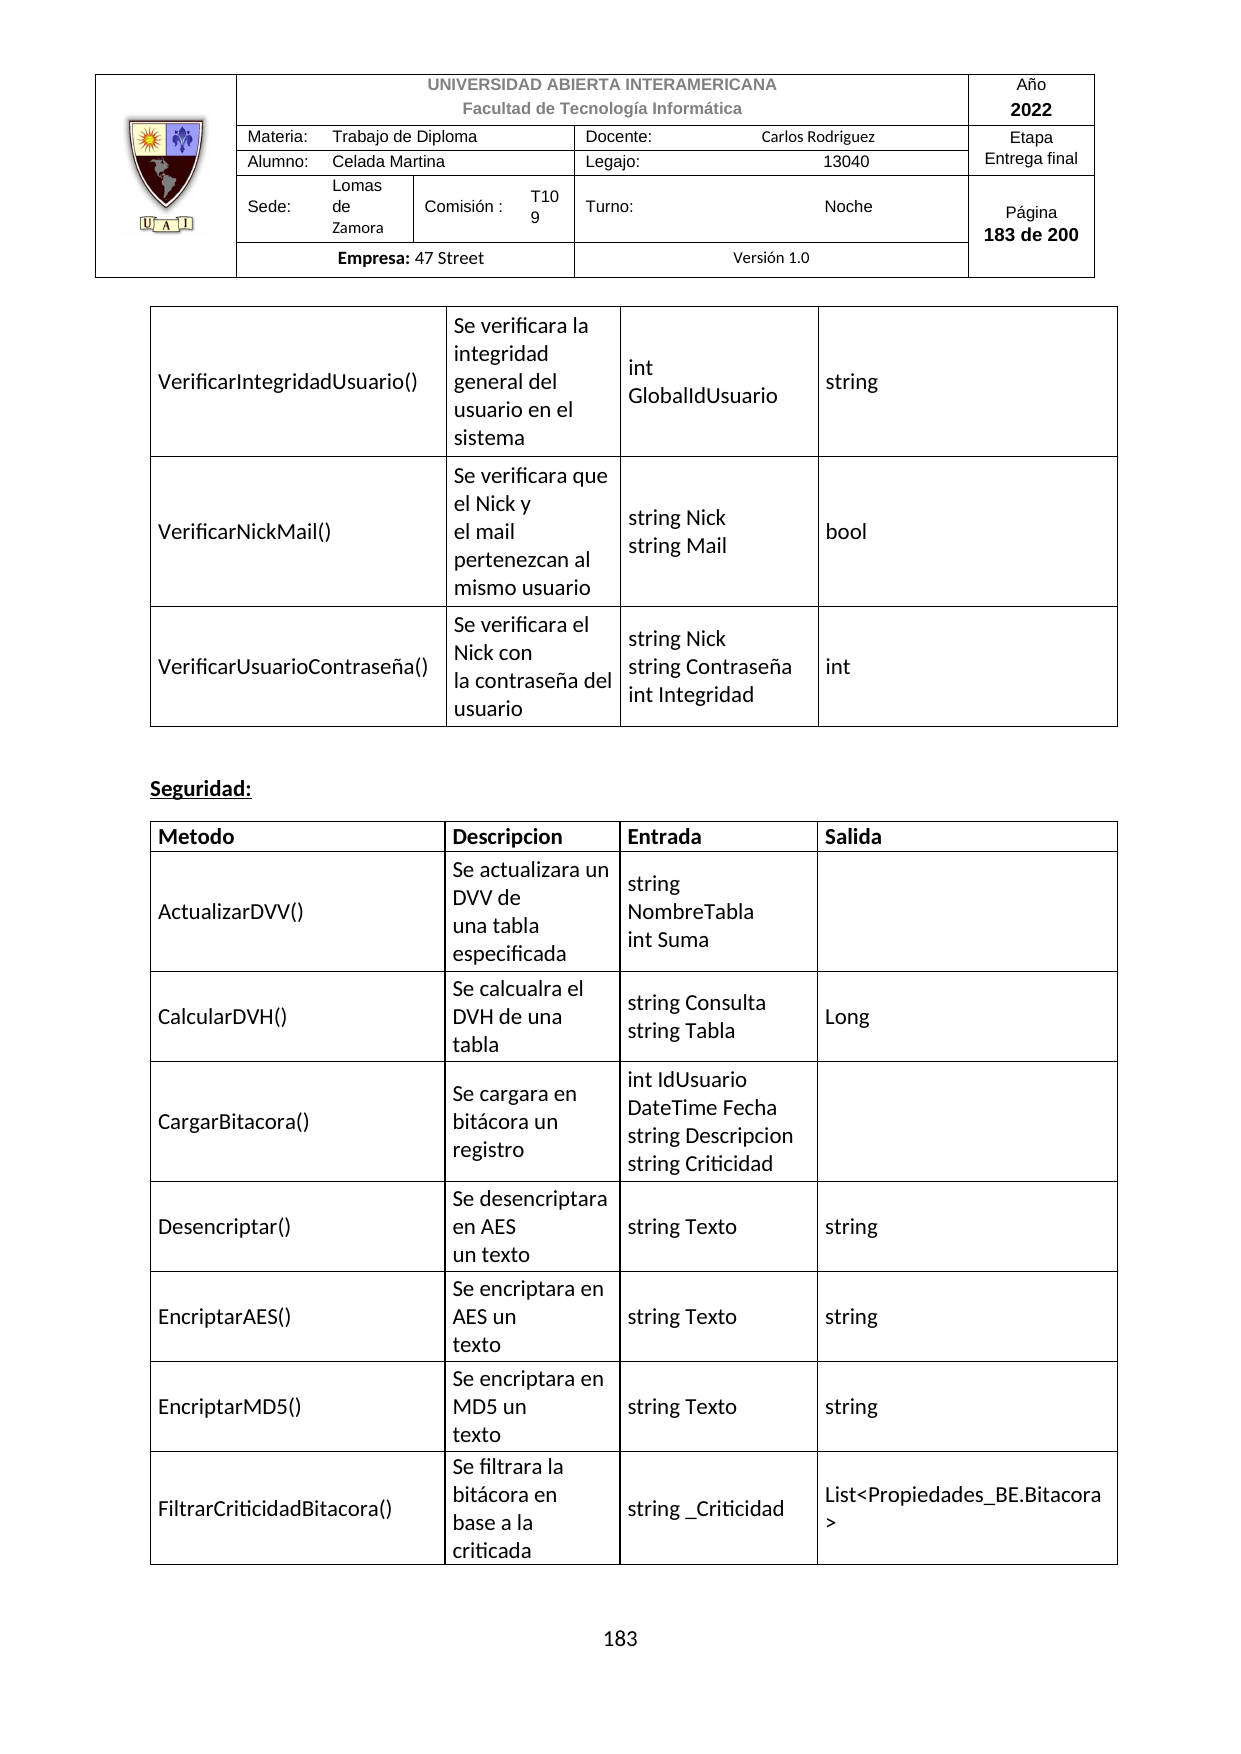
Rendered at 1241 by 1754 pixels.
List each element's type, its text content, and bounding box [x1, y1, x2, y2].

table_cell ActualizarDVV() [151, 852, 444, 971]
table_cell Se encriptara en AES un texto [446, 1272, 619, 1361]
table_header Descripcion [446, 822, 619, 851]
table_cell CargarBitacora() [151, 1062, 444, 1181]
table_cell EncriptarAES() [151, 1272, 444, 1361]
table_cell int IdUsuario DateTime Fecha string Descripcion string Criticidad [621, 1062, 817, 1181]
table_cell Long [818, 972, 1117, 1061]
table_cell [818, 852, 1117, 971]
table_cell string Nick string Contraseña int Integridad [621, 607, 818, 726]
table_cell FiltrarCriticidadBitacora() [151, 1452, 444, 1564]
table_cell string [818, 1272, 1117, 1361]
table_cell Se verificara que el Nick y el mail pertenezcan al mismo usuario [447, 457, 620, 606]
table_header Entrada [621, 822, 817, 851]
table_cell CalcularDVH() [151, 972, 444, 1061]
table_header Salida [818, 822, 1117, 851]
table_cell Se verificara el Nick con la contraseña del usuario [447, 607, 620, 726]
table_cell string Nick string Mail [621, 457, 818, 606]
table_cell int [819, 607, 1117, 726]
table_cell Se desencriptara en AES un texto [446, 1182, 619, 1271]
table_cell string [819, 307, 1117, 456]
table_cell [818, 1062, 1117, 1181]
table_cell string Texto [621, 1272, 817, 1361]
table_header Metodo [151, 822, 444, 851]
table_cell Se actualizara un DVV de una tabla especificada [446, 852, 619, 971]
table_cell int GlobalIdUsuario [621, 307, 818, 456]
table_cell string Texto [621, 1362, 817, 1451]
table_cell bool [819, 457, 1117, 606]
table_cell string [818, 1362, 1117, 1451]
text Seguridad: [150, 774, 1090, 802]
table_cell VerificarIntegridadUsuario() [151, 307, 446, 456]
table_cell Se filtrara la bitácora en base a la criticada [446, 1452, 619, 1564]
table_cell Se cargara en bitácora un registro [446, 1062, 619, 1181]
table_cell Se encriptara en MD5 un texto [446, 1362, 619, 1451]
table_cell VerificarNickMail() [151, 457, 446, 606]
table_cell List<Propiedades_BE.Bitacora> [818, 1452, 1117, 1564]
table_cell string Consulta string Tabla [621, 972, 817, 1061]
table_cell EncriptarMD5() [151, 1362, 444, 1451]
table_cell VerificarUsuarioContraseña() [151, 607, 446, 726]
table_cell Desencriptar() [151, 1182, 444, 1271]
table_cell string Texto [621, 1182, 817, 1271]
table_cell string NombreTabla int Suma [621, 852, 817, 971]
picture [120, 111, 212, 237]
table_cell string [818, 1182, 1117, 1271]
table_cell Se calcualra el DVH de una tabla [446, 972, 619, 1061]
table_cell string _Criticidad [621, 1452, 817, 1564]
table_cell Se verificara la integridad general del usuario en el sistema [447, 307, 620, 456]
